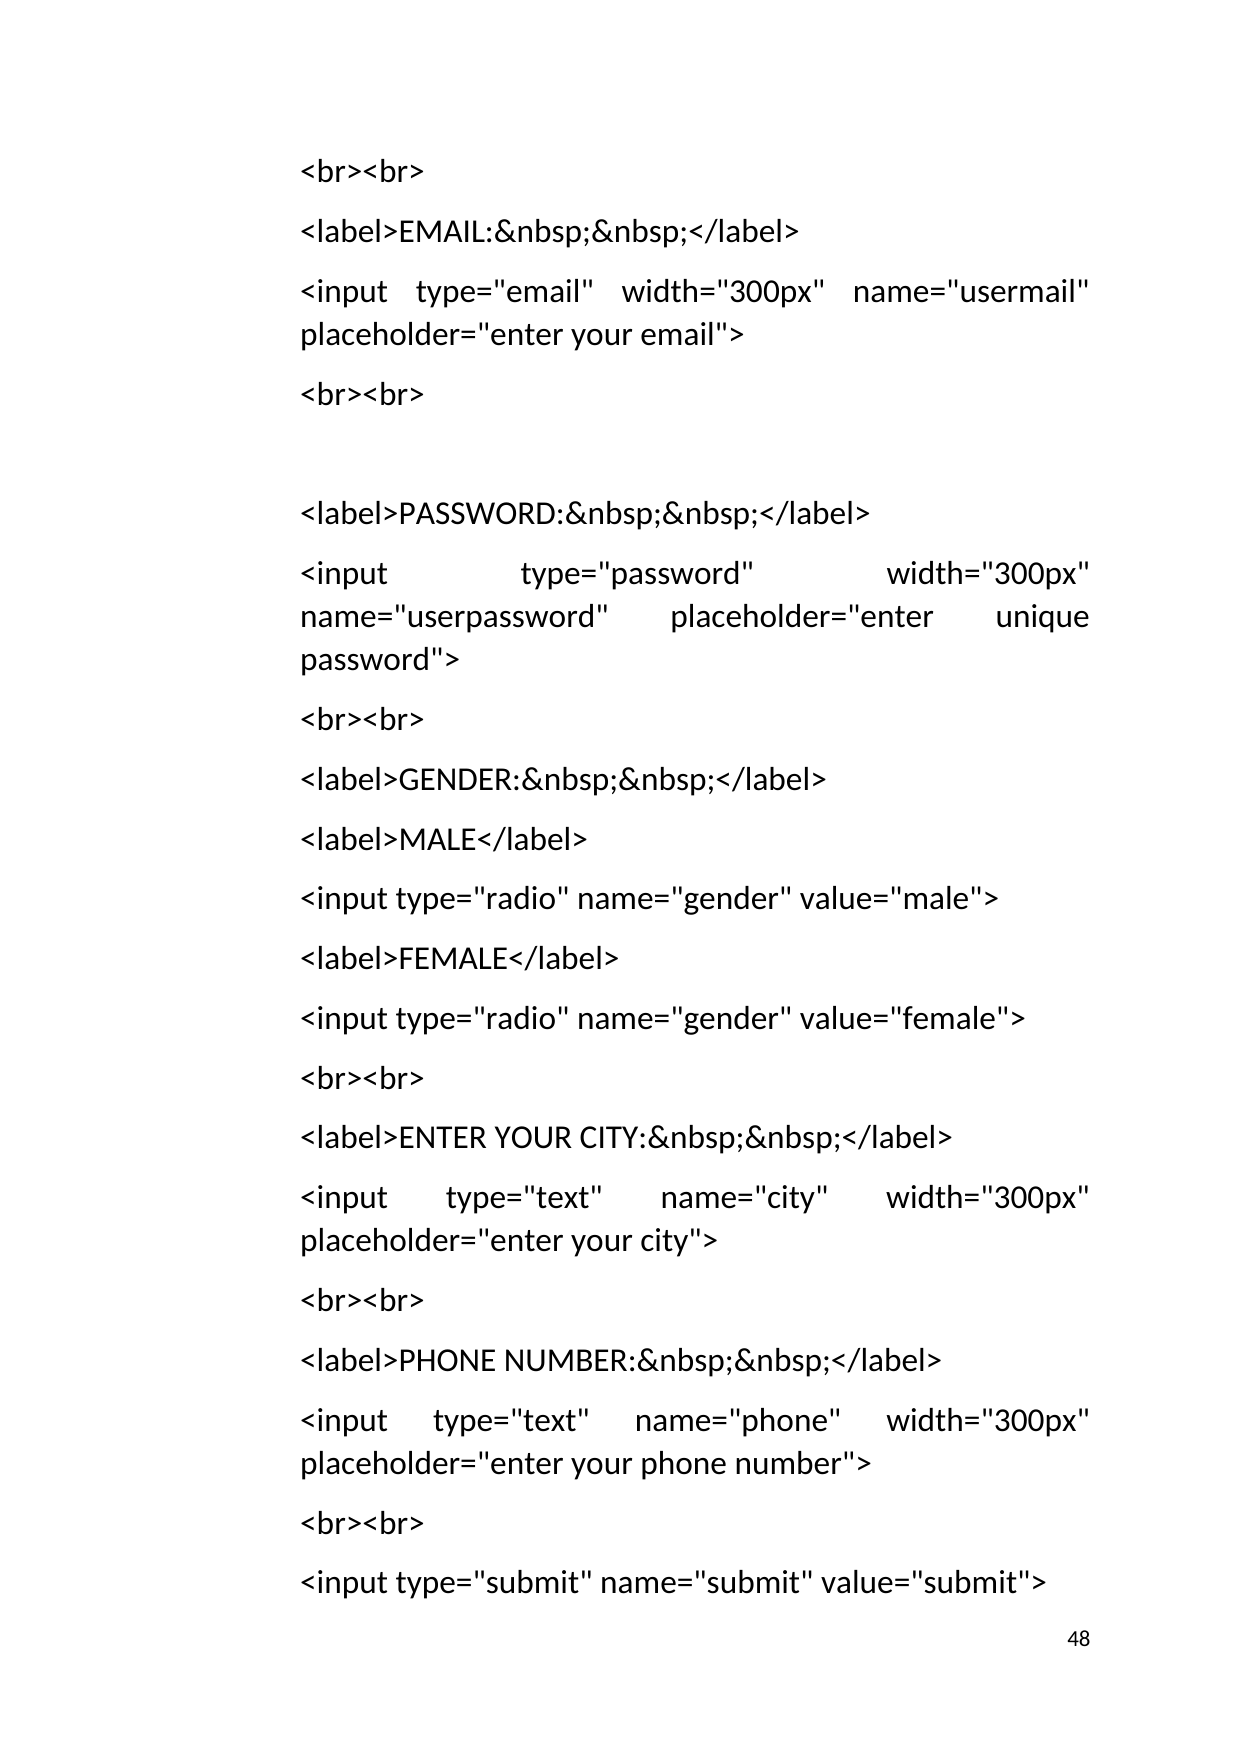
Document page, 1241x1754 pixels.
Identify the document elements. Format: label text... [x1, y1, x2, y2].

text <br><br> [300, 150, 1090, 191]
text <br><br> [300, 1502, 1090, 1542]
text <input type="radio" name="gender" value="male"> [300, 877, 1090, 918]
text <label>GENDER:&nbsp;&nbsp;</label> [300, 758, 1090, 798]
text <input type="submit" name="submit" value="submit"> [300, 1561, 1090, 1602]
text <input type="text" name="phone" width="300px" placeholder="enter your phone number"> [300, 1399, 1090, 1483]
text <br><br> [300, 372, 1090, 413]
text <label>PASSWORD:&nbsp;&nbsp;</label> [300, 492, 1090, 533]
text <label>ENTER YOUR CITY:&nbsp;&nbsp;</label> [300, 1116, 1090, 1157]
text <input type="text" name="city" width="300px" placeholder="enter your city"> [300, 1176, 1090, 1260]
text <br><br> [300, 1057, 1090, 1097]
text <input type="radio" name="gender" value="female"> [300, 997, 1090, 1038]
text <br><br> [300, 1279, 1090, 1320]
text <input type="password" width="300px" name="userpassword" placeholder="enter unique password"> [300, 552, 1090, 679]
text <br><br> [300, 698, 1090, 739]
text <label>FEMALE</label> [300, 937, 1090, 978]
text <input type="email" width="300px" name="usermail" placeholder="enter your email"> [300, 269, 1090, 353]
text <label>EMAIL:&nbsp;&nbsp;</label> [300, 210, 1090, 251]
text <label>PHONE NUMBER:&nbsp;&nbsp;</label> [300, 1339, 1090, 1380]
text <label>MALE</label> [300, 817, 1090, 858]
